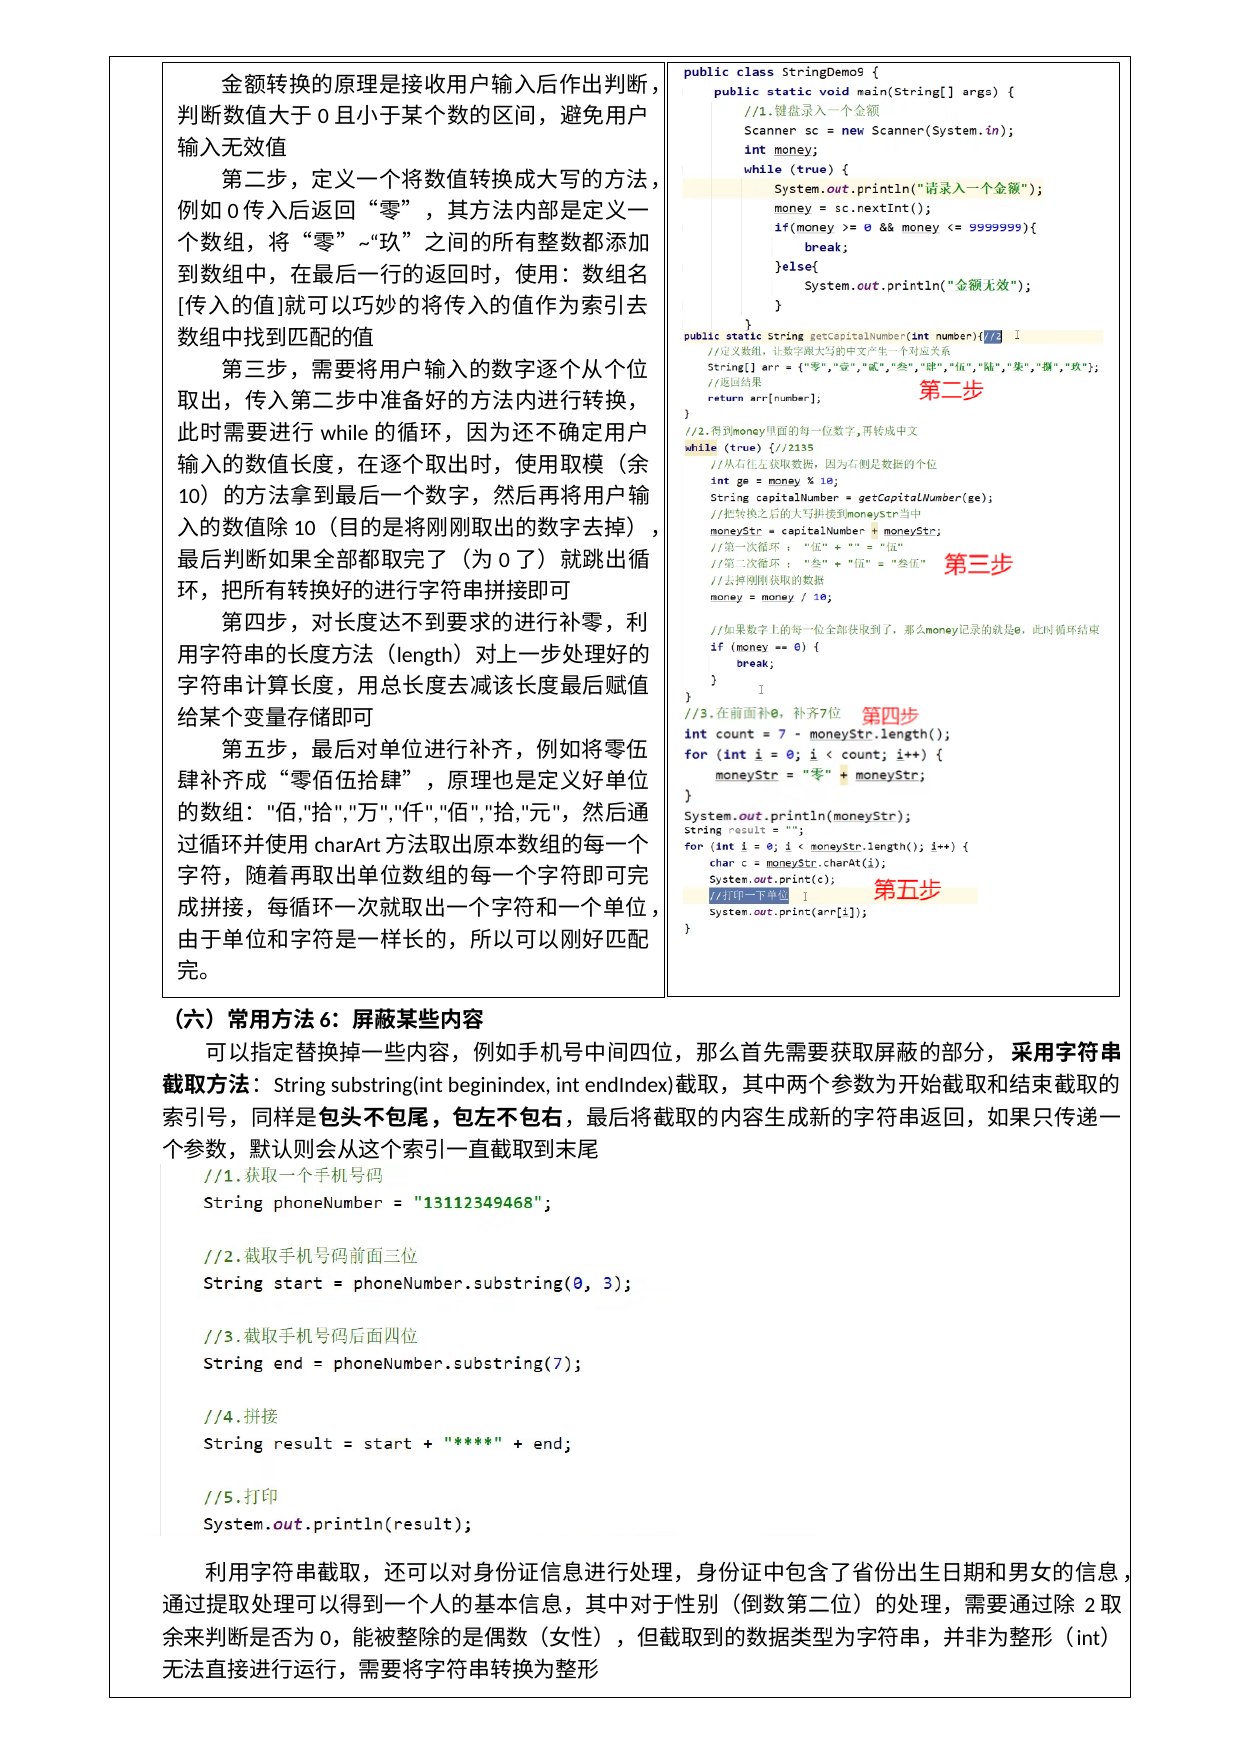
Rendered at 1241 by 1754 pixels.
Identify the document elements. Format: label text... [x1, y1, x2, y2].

list 利用字符串截取，还可以对身份证信息进行处理，身份证中包含了省份出生日期和男女的信息，通过提取处理可以得到一个人的基本信息，其中对于性别（倒数第二位）的处理，需要通过除2取余来判断是否为0，能被整除的是偶数（女性），但截取到的数据类型为字符串，并非为整形（int）无法直接进行运行，需要将字符串转换为整形 [162, 1554, 1122, 1684]
list 可以指定替换掉一些内容，例如手机号中间四位，那么首先需要获取屏蔽的部分，采用字符串截取方法：String substring(int beginindex, int endIndex)截取，其中两个参数为开始截取和结束截取的索引号，同样是包头不包尾，包左不包右，最后将截取的内容生成新的字符串返回，如果只传递一个参数，默认则会从这个索引一直截取到末尾 [162, 1034, 1122, 1164]
list 常用方法6：屏蔽某些内容 [118, 1002, 1122, 1034]
picture [682, 66, 1104, 940]
picture [118, 1164, 818, 1536]
